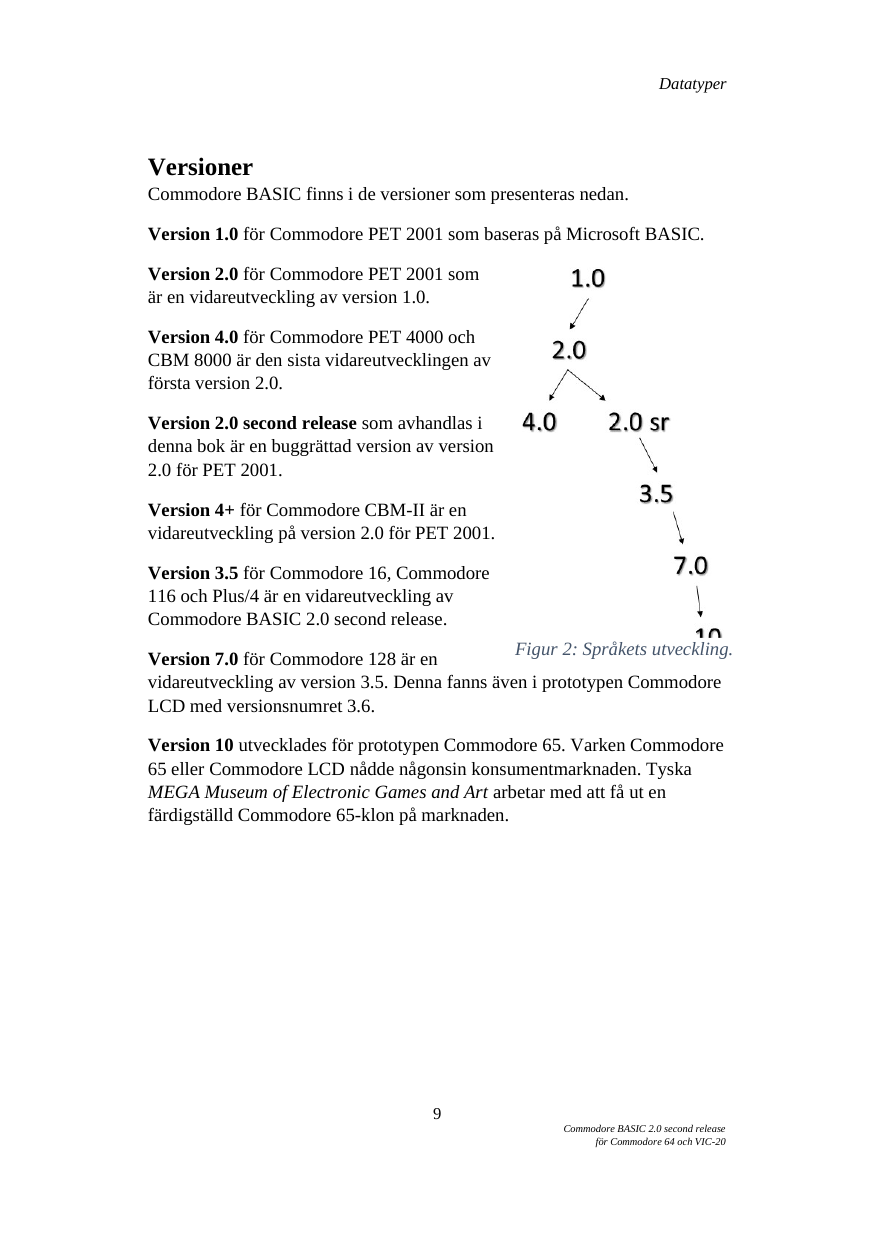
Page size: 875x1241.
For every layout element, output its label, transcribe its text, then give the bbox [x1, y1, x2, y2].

subtitle Versioner [148, 152, 726, 181]
text Version 1.0 för Commodore PET 2001 som baseras på Microsoft BASIC. [148, 223, 726, 244]
text Version 7.0 för Commodore 128 är en vidareutveckling av version 3.5. Denna fanns även i prototypen Commodore LCD med versionsnumret 3.6. [148, 648, 726, 716]
text Version 4+ för Commodore CBM-II är en vidareutveckling på version 2.0 för PET 2001. [148, 498, 515, 543]
text Version 2.0 second release som avhandlas i denna bok är en buggrättad version av version 2.0 för PET 2001. [148, 412, 515, 480]
text Version 3.5 för Commodore 16, Commodore 116 och Plus/4 är en vidareutveckling av Commodore BASIC 2.0 second release. [148, 562, 515, 630]
text Version 2.0 för Commodore PET 2001 som är en vidareutveckling av version 1.0. [148, 263, 726, 307]
picture [515, 264, 727, 637]
text Version 4.0 för Commodore PET 4000 och CBM 8000 är den sista vidareutvecklingen av första version 2.0. [148, 326, 515, 394]
text Commodore BASIC finns i de versioner som presenteras nedan. [148, 183, 726, 204]
text Version 10 utvecklades för prototypen Commodore 65. Varken Commodore 65 eller Commodore LCD nådde någonsin konsumentmarknaden. Tyska MEGA Museum of Electronic Games and Art arbetar med att få ut en färdigställd Commodore 65-klon på marknaden. [148, 734, 726, 826]
